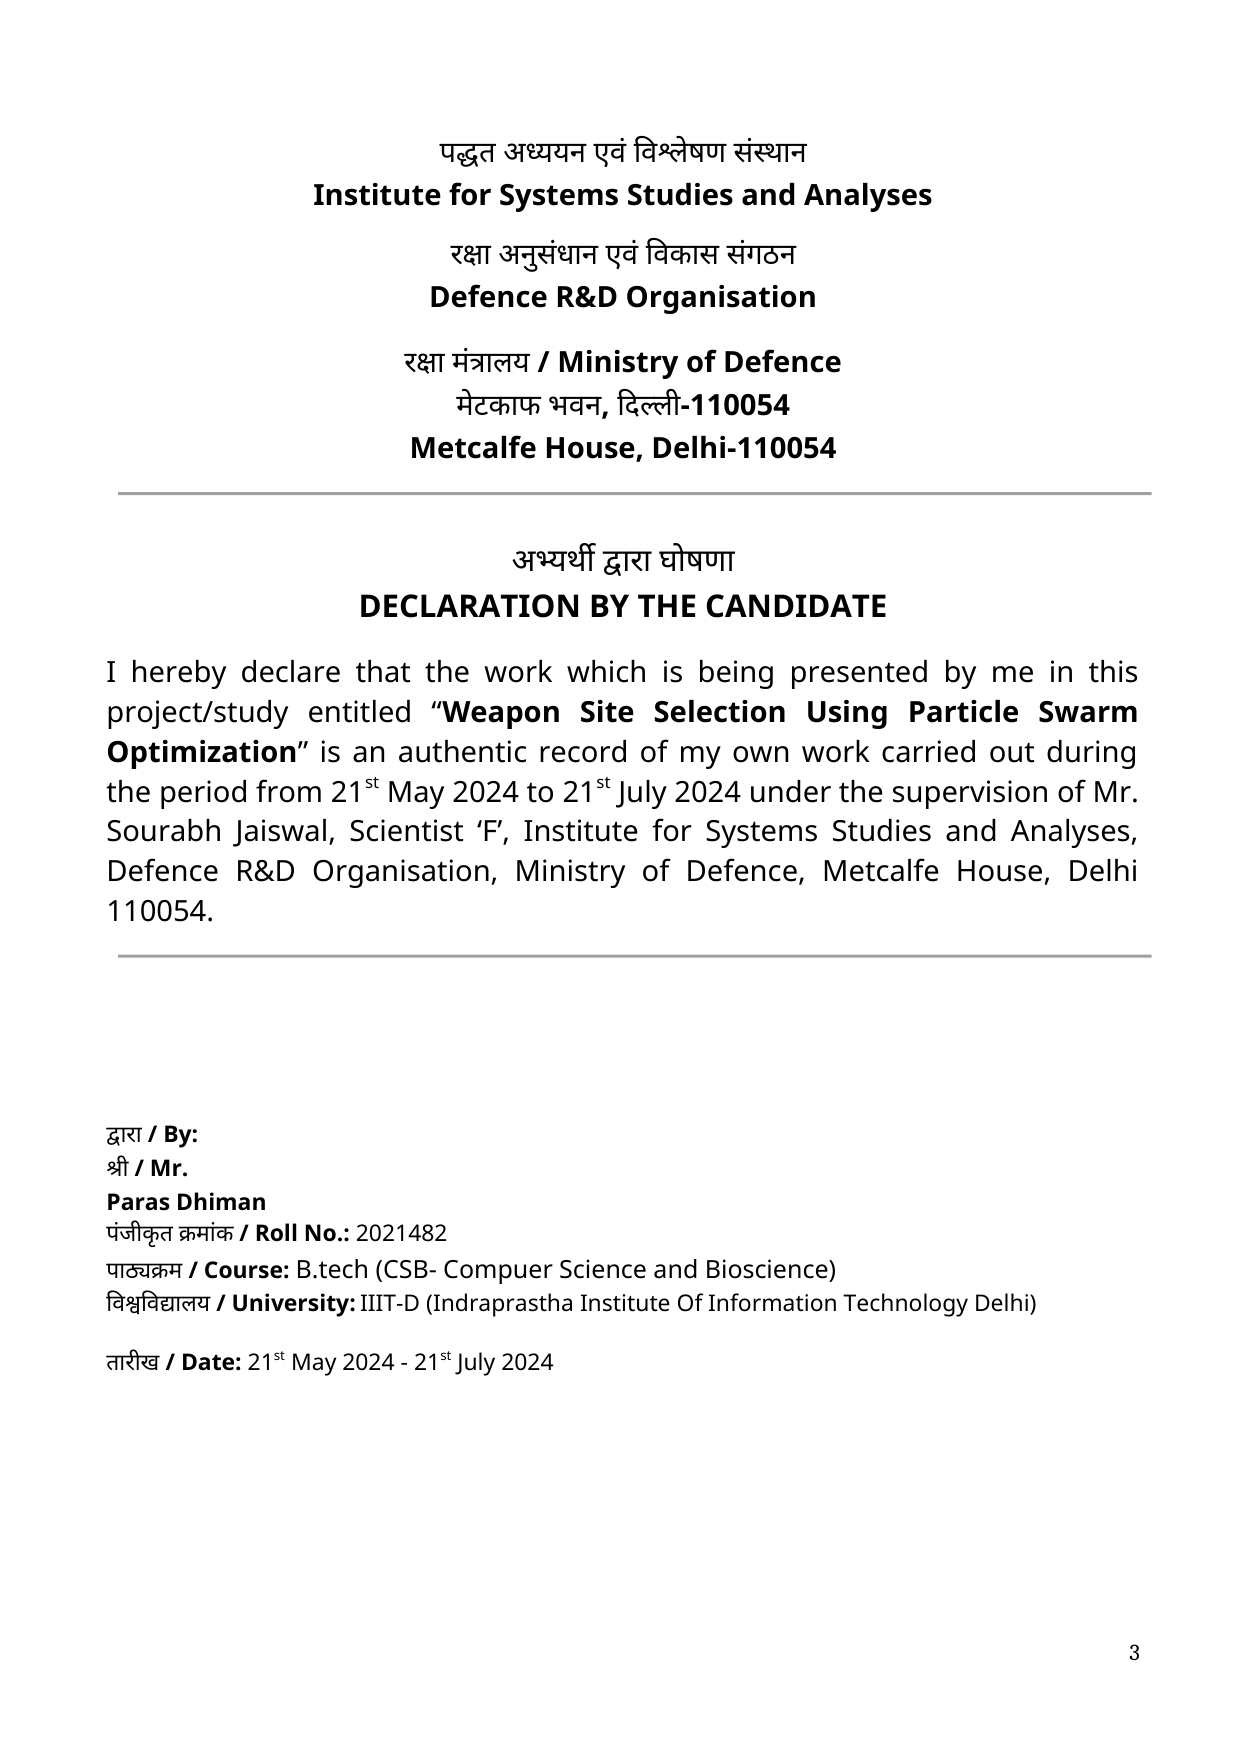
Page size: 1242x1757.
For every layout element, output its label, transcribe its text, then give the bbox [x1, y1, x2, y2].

text पद्धत अध्ययन एवं विश्लेषण संस्थान Institute for Systems Studies and Analyses [106, 136, 1140, 214]
text रक्षा मंत्रालय / Ministry of Defence मेटकाफ भवन, दिल्ली-110054 Metcalfe House, Delhi-110054 [106, 341, 1140, 467]
text तारीख / Date: 21st May 2024 - 21st July 2024 [106, 1346, 1140, 1380]
text द्वारा / By: श्री / Mr. Paras Dhiman पंजीकृत क्रमांक / Roll No.: 2021482 पाठ्यक्रम / Course: B.tech (CSB- Compuer Science and Bioscience) विश्वविद्यालय / University: IIIT-D (Indraprastha Institute Of Information Technology Delhi) [106, 1118, 1140, 1321]
text अभ्यर्थी द्वारा घोषणा DECLARATION BY THE CANDIDATE [106, 543, 1140, 627]
text I hereby declare that the work which is being presented by me in this project/study entitled “Weapon Site Selection Using Particle Swarm Optimization” is an authentic record of my own work carried out during the period from 21st May 2024 to 21st July 2024 under the supervision of Mr. Sourabh Jaiswal, Scientist ‘F’, Institute for Systems Studies and Analyses, Defence R&D Organisation, Ministry of Defence, Metcalfe House, Delhi 110054. [106, 652, 1140, 929]
text रक्षा अनुसंधान एवं विकास संगठन Defence R&D Organisation [106, 239, 1140, 316]
